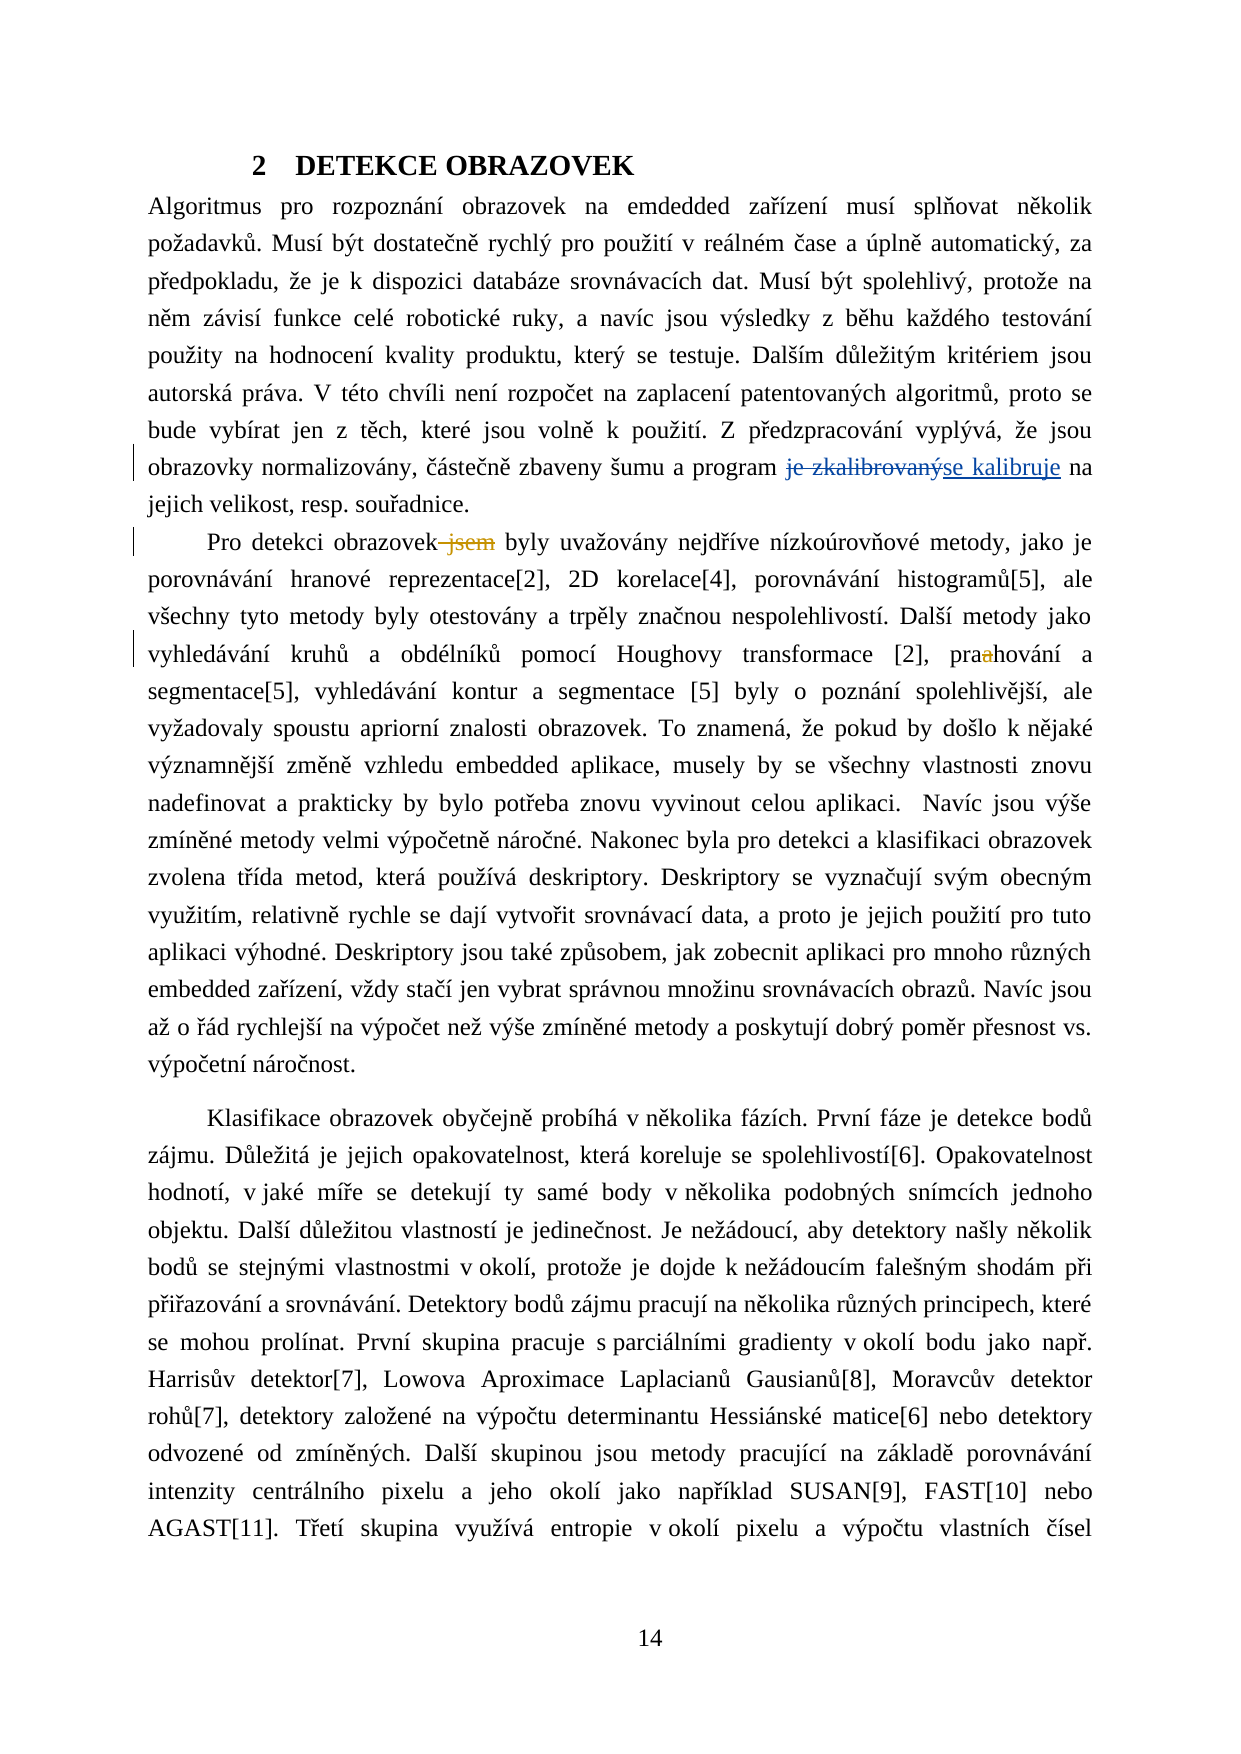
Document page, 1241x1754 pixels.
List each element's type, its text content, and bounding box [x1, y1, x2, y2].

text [148, 1103, 1093, 1542]
subtitle DETEKCE OBRAZOVEK [193, 148, 1093, 181]
text Pro detekci obrazovek byly uvažovány nejdříve nízkoúrovňové metody, jako je porovnávání hranové reprezentace[2], 2D korelace[4], porovnávání histogramů[5], ale všechny tyto metody byly otestovány a trpěly značnou nespolehlivostí. Další metody jako vyhledávání kruhů a obdélníků pomocí Houghovy transformace [2], prahování a segmentace[5], vyhledávání kontur a segmentace [5] byly o poznání spolehlivější, ale vyžadovaly spoustu apriorní znalosti obrazovek. To znamená, že pokud by došlo k nějaké významnější změně vzhledu embedded aplikace, musely by se všechny vlastnosti znovu nadefinovat a prakticky by bylo potřeba znovu vyvinout celou aplikaci. Navíc jsou výše zmíněné metody velmi výpočetně náročné. Nakonec byla pro detekci a klasifikaci obrazovek zvolena třída metod, která používá deskriptory. Deskriptory se vyznačují svým obecným využitím, relativně rychle se dají vytvořit srovnávací data, a proto je jejich použití pro tuto aplikaci výhodné. Deskriptory jsou také způsobem, jak zobecnit aplikaci pro mnoho různých embedded zařízení, vždy stačí jen vybrat správnou množinu srovnávacích obrazů. Navíc jsou až o řád rychlejší na výpočet než výše zmíněné metody a poskytují dobrý poměr přesnost vs. výpočetní náročnost. [148, 527, 1093, 1078]
text Algoritmus pro rozpoznání obrazovek na emdedded zařízení musí splňovat několik požadavků. Musí být dostatečně rychlý pro použití v reálném čase a úplně automatický, za předpokladu, že je k dispozici databáze srovnávacích dat. Musí být spolehlivý, protože na něm závisí funkce celé robotické ruky, a navíc jsou výsledky z běhu každého testování použity na hodnocení kvality produktu, který se testuje. Dalším důležitým kritériem jsou autorská práva. V této chvíli není rozpočet na zaplacení patentovaných algoritmů, proto se bude vybírat jen z těch, které jsou volně k použití. Z předzpracování vyplývá, že jsou obrazovky normalizovány, částečně zbaveny šumu a program na jejich velikost, resp. souřadnice. [148, 191, 1093, 518]
